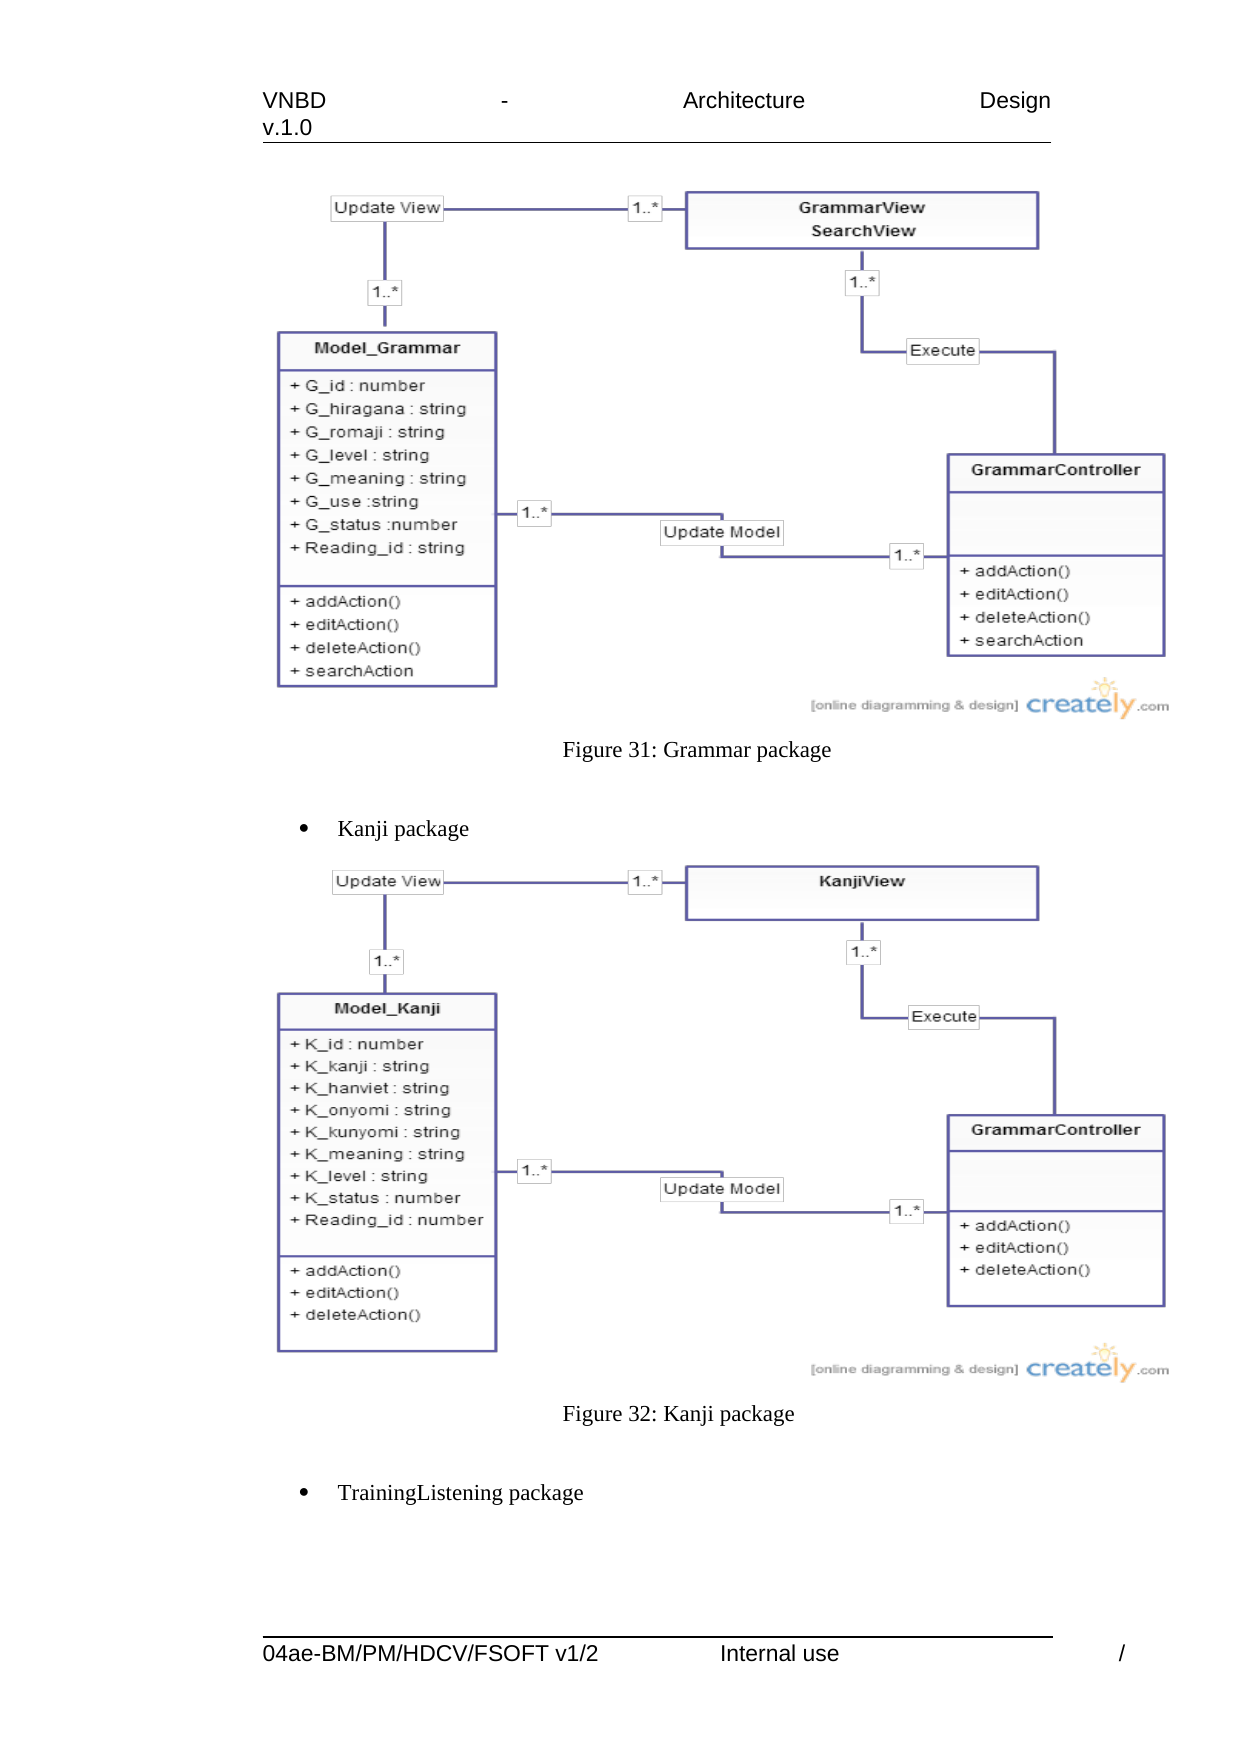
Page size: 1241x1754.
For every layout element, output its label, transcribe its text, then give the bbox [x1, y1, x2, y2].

list Figure 31: Grammar package [487, 737, 1053, 763]
picture [262, 180, 1178, 724]
list Figure 32: Kanji package [487, 1400, 1053, 1426]
picture [262, 855, 1178, 1387]
list TrainingListening package [300, 1479, 1053, 1505]
list Kanji package [300, 816, 1053, 842]
